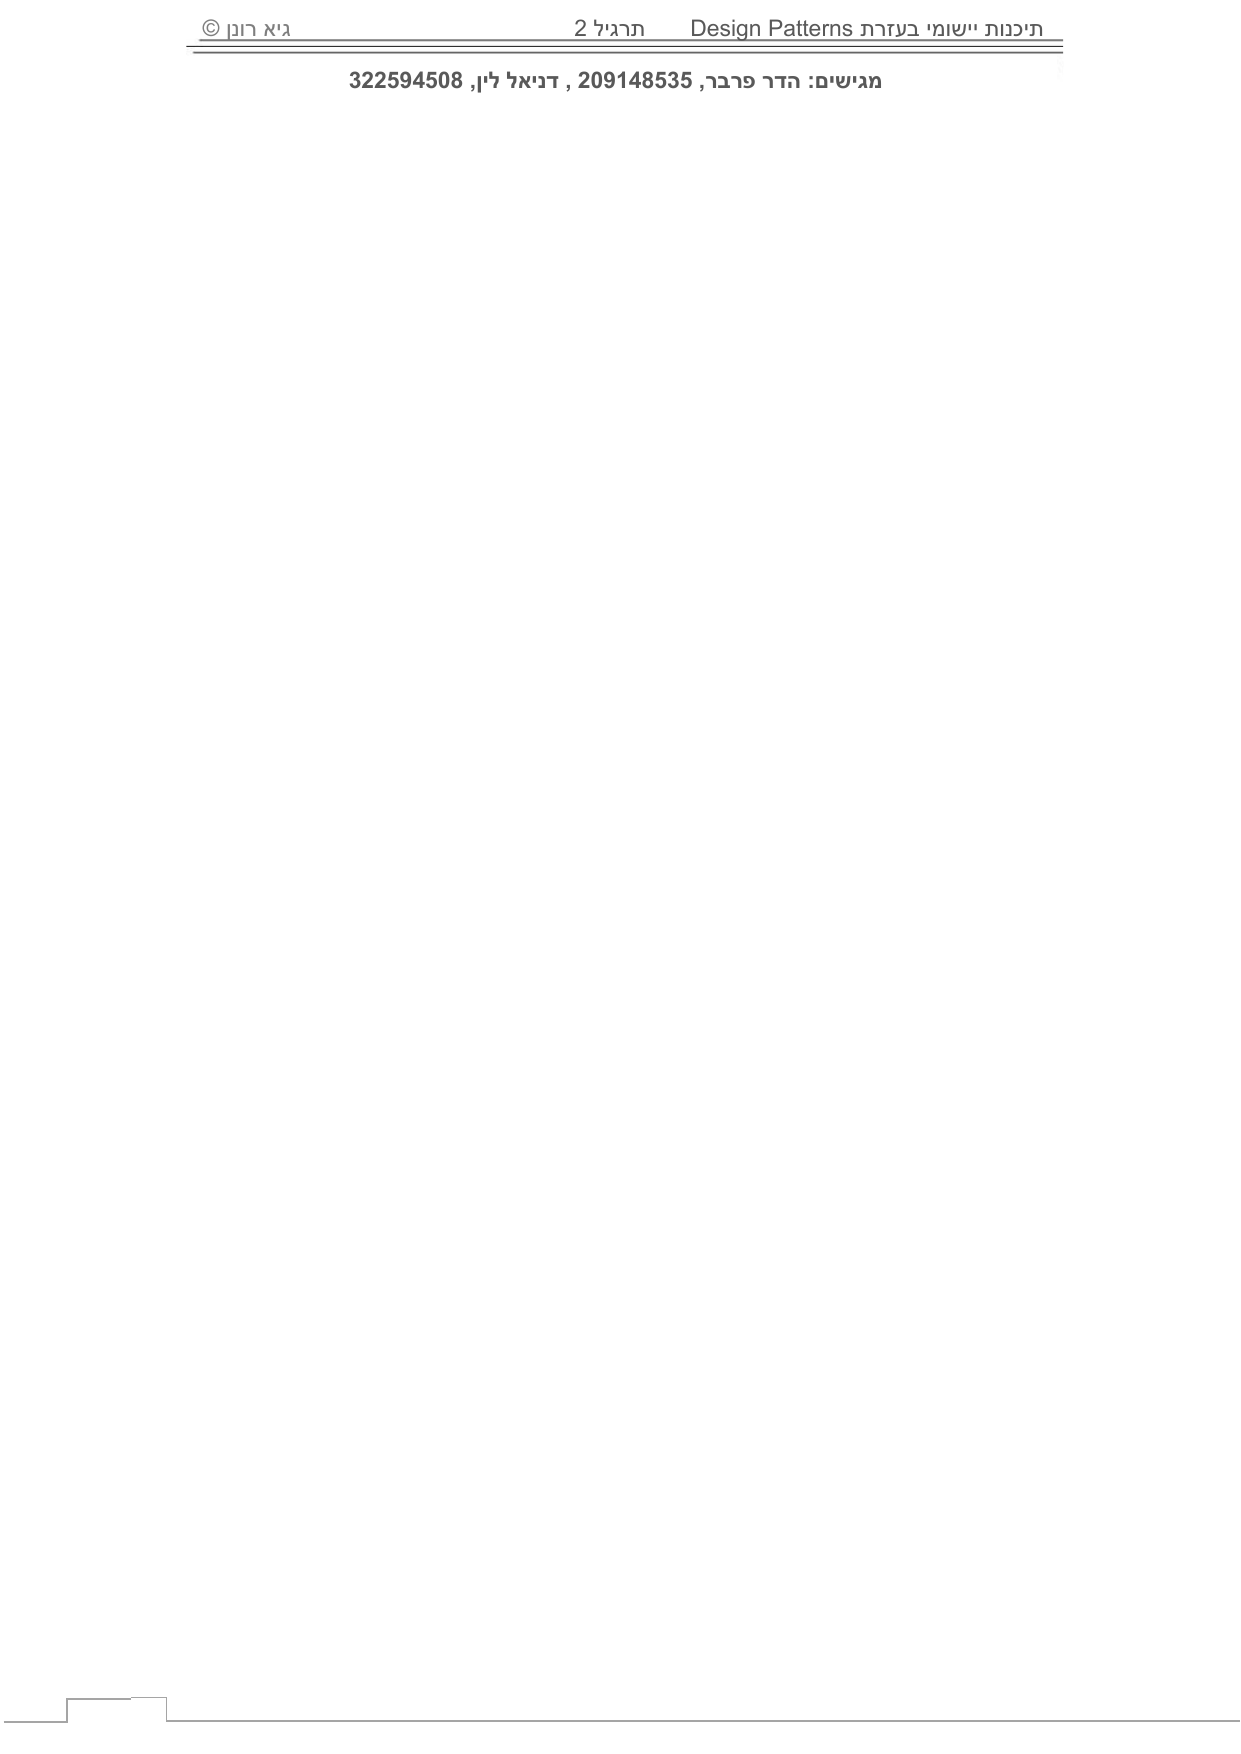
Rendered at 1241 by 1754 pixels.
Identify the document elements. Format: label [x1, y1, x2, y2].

picture [186, 0, 1064, 104]
